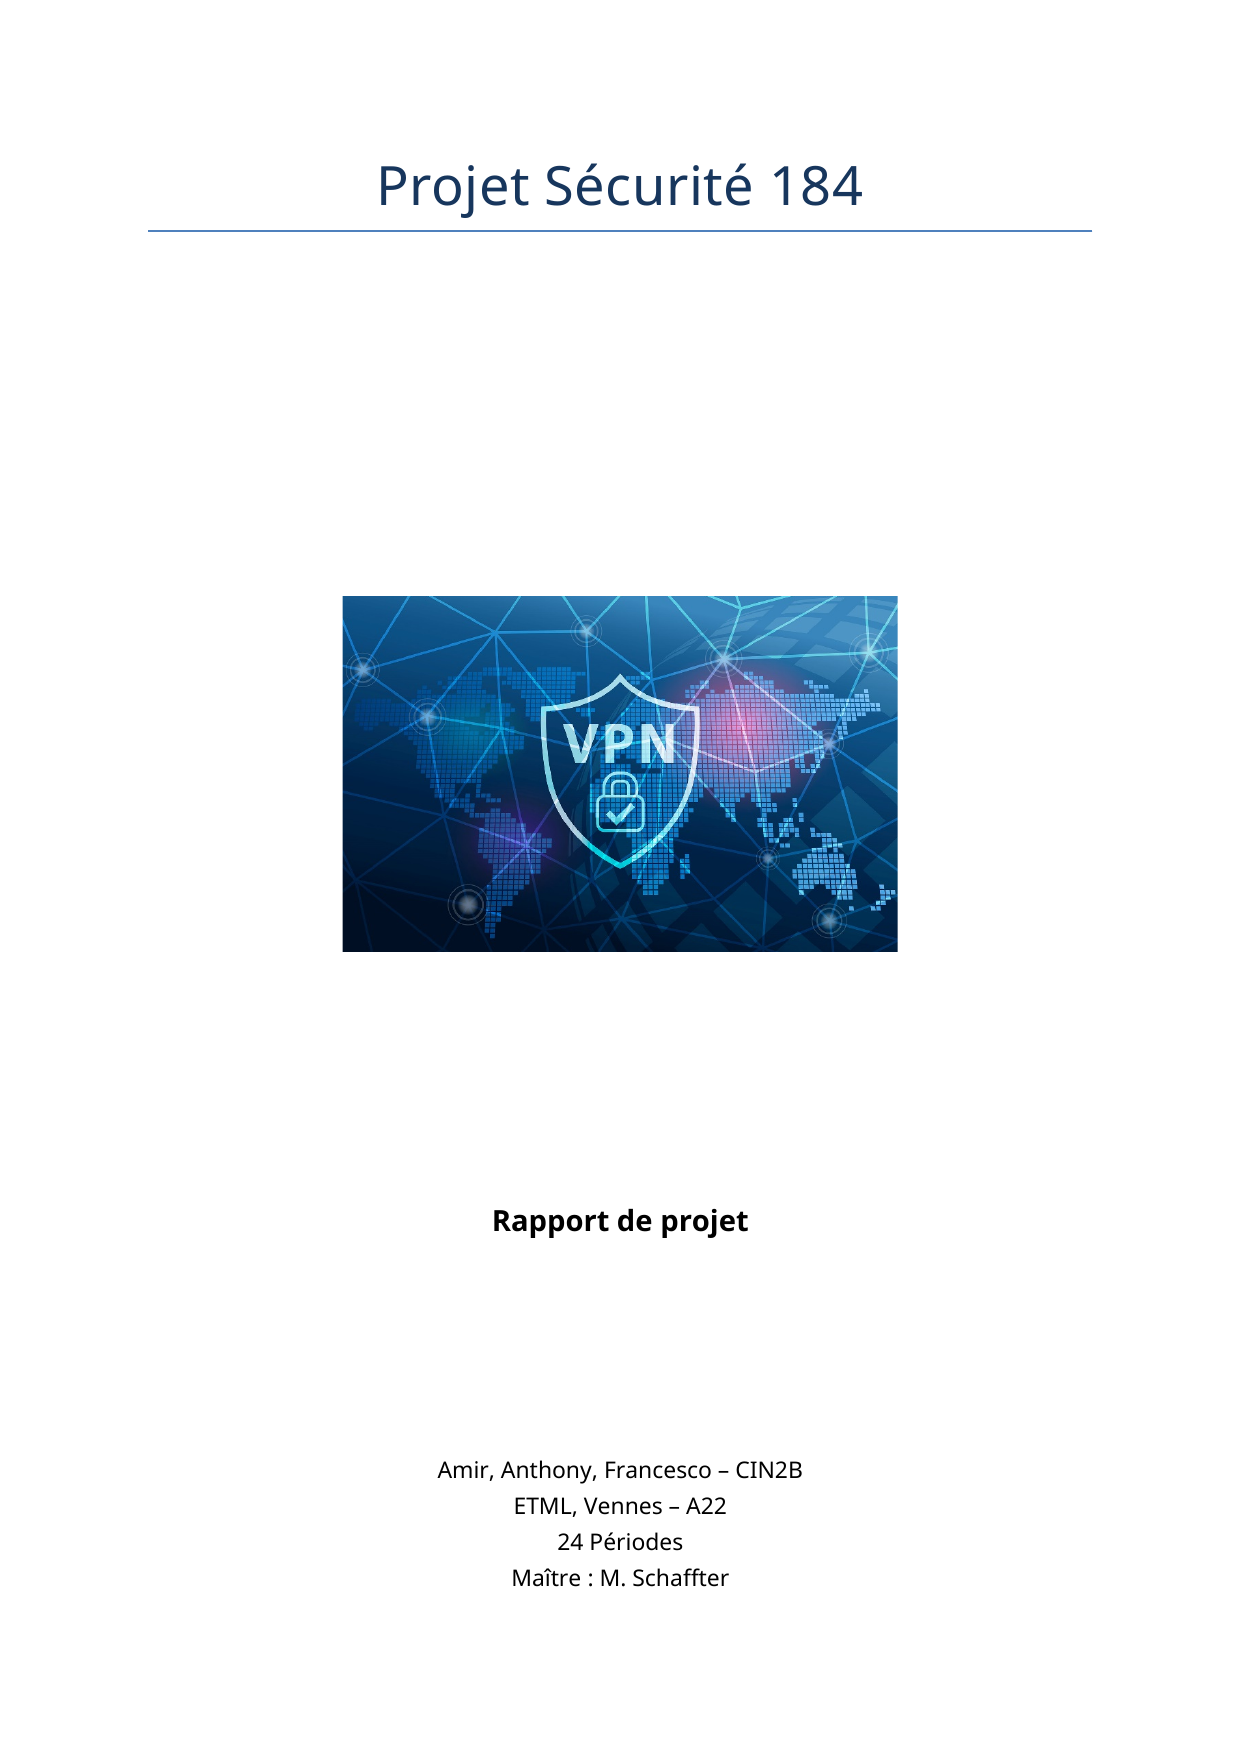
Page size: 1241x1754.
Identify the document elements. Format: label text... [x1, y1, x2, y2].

text Maître : M. Schaffter [148, 1562, 1092, 1593]
text Amir, Anthony, Francesco – CIN2B [148, 1454, 1092, 1486]
title Projet Sécurité 184 [148, 148, 1092, 230]
picture [342, 596, 898, 952]
text 24 Périodes [148, 1526, 1092, 1557]
text ETML, Vennes – A22 [148, 1490, 1092, 1522]
text Rapport de projet [148, 1200, 1092, 1240]
